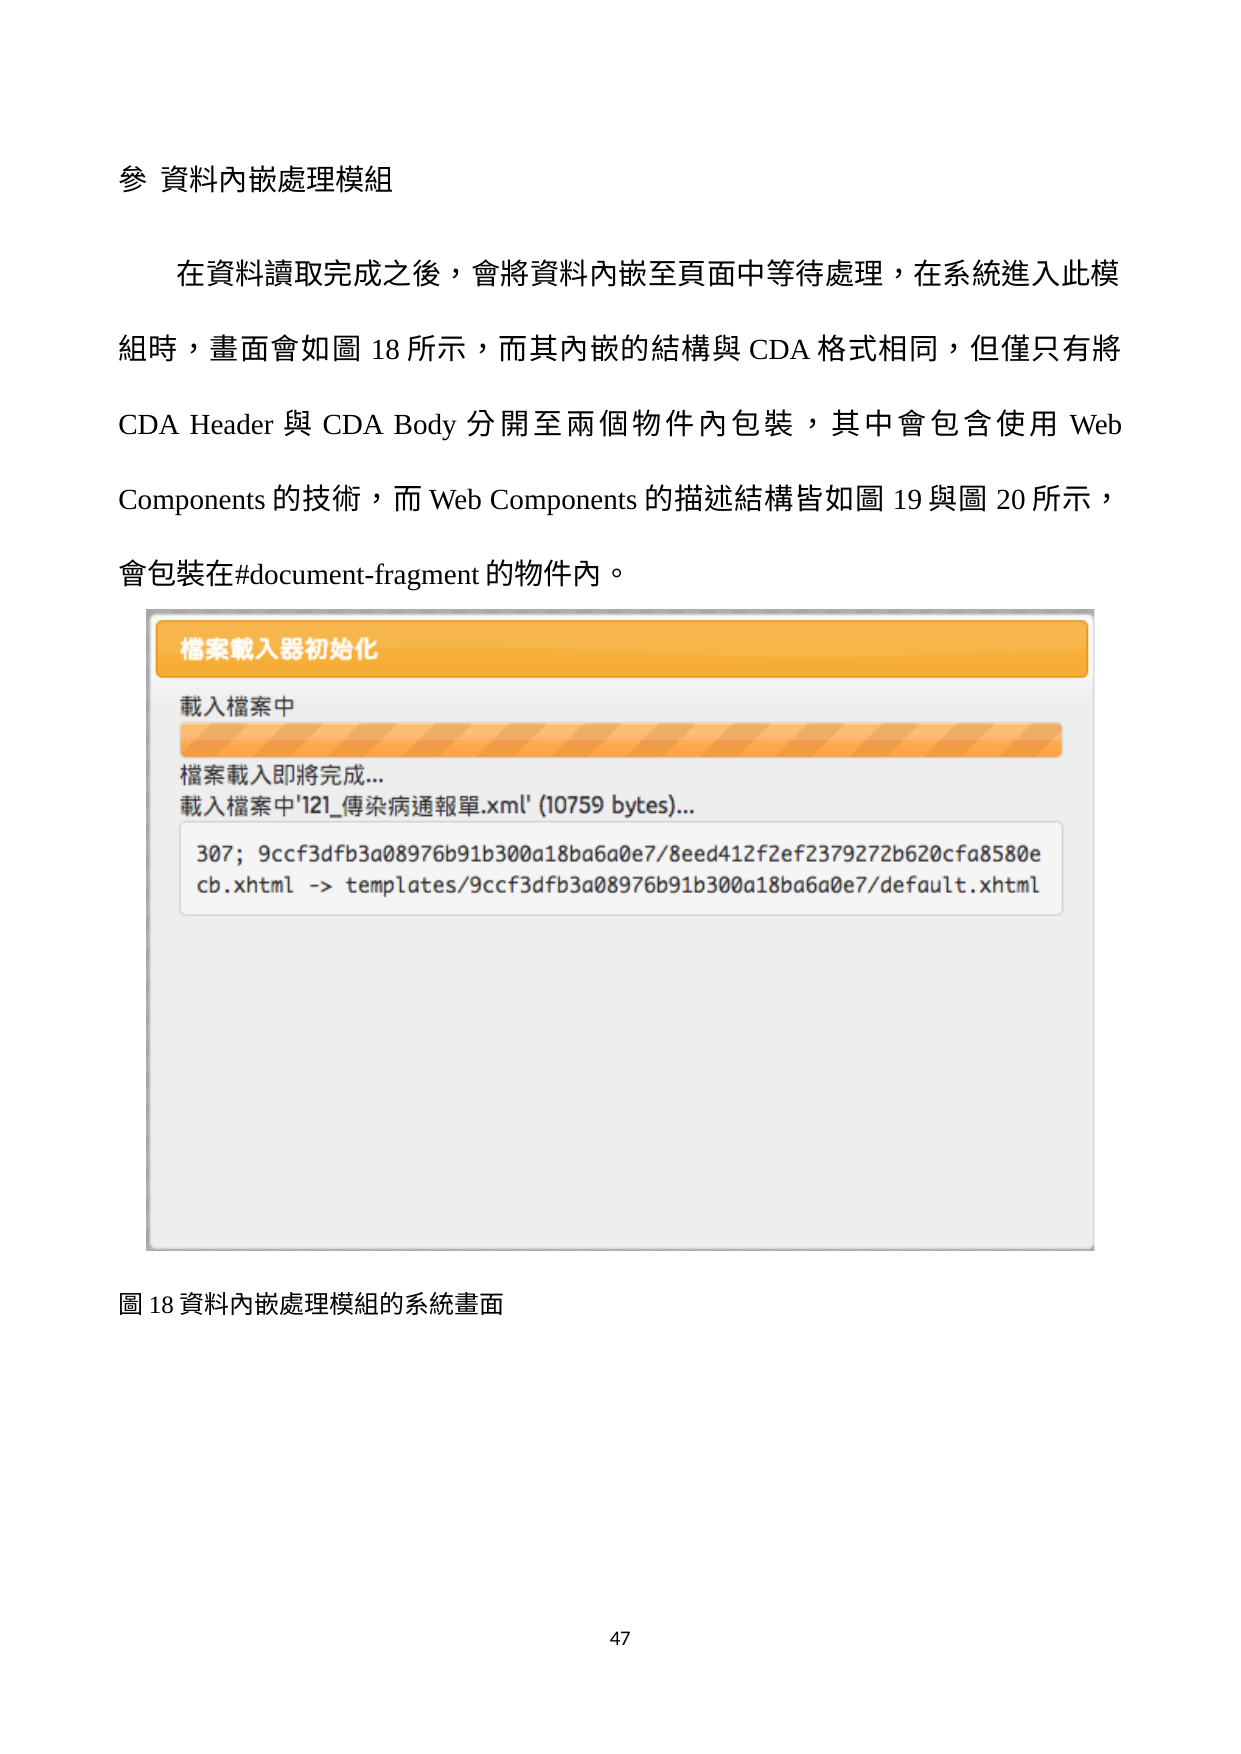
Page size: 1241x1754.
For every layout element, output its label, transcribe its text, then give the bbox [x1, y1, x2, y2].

subtitle 資料內嵌處理模組 [118, 140, 1122, 215]
text 圖 18 資料內嵌處理模組的系統畫面 [118, 1284, 1122, 1322]
picture [146, 609, 1095, 1251]
text 在資料讀取完成之後，會將資料內嵌至頁面中等待處理，在系統進入此模組時，畫面會如圖 18所示，而其內嵌的結構與CDA格式相同，但僅只有將CDA Header與CDA Body分開至兩個物件內包裝，其中會包含使用Web Components的技術，而Web Components的描述結構皆如圖 19與圖 20所示，會包裝在#document-fragment的物件內。 [118, 234, 1122, 609]
